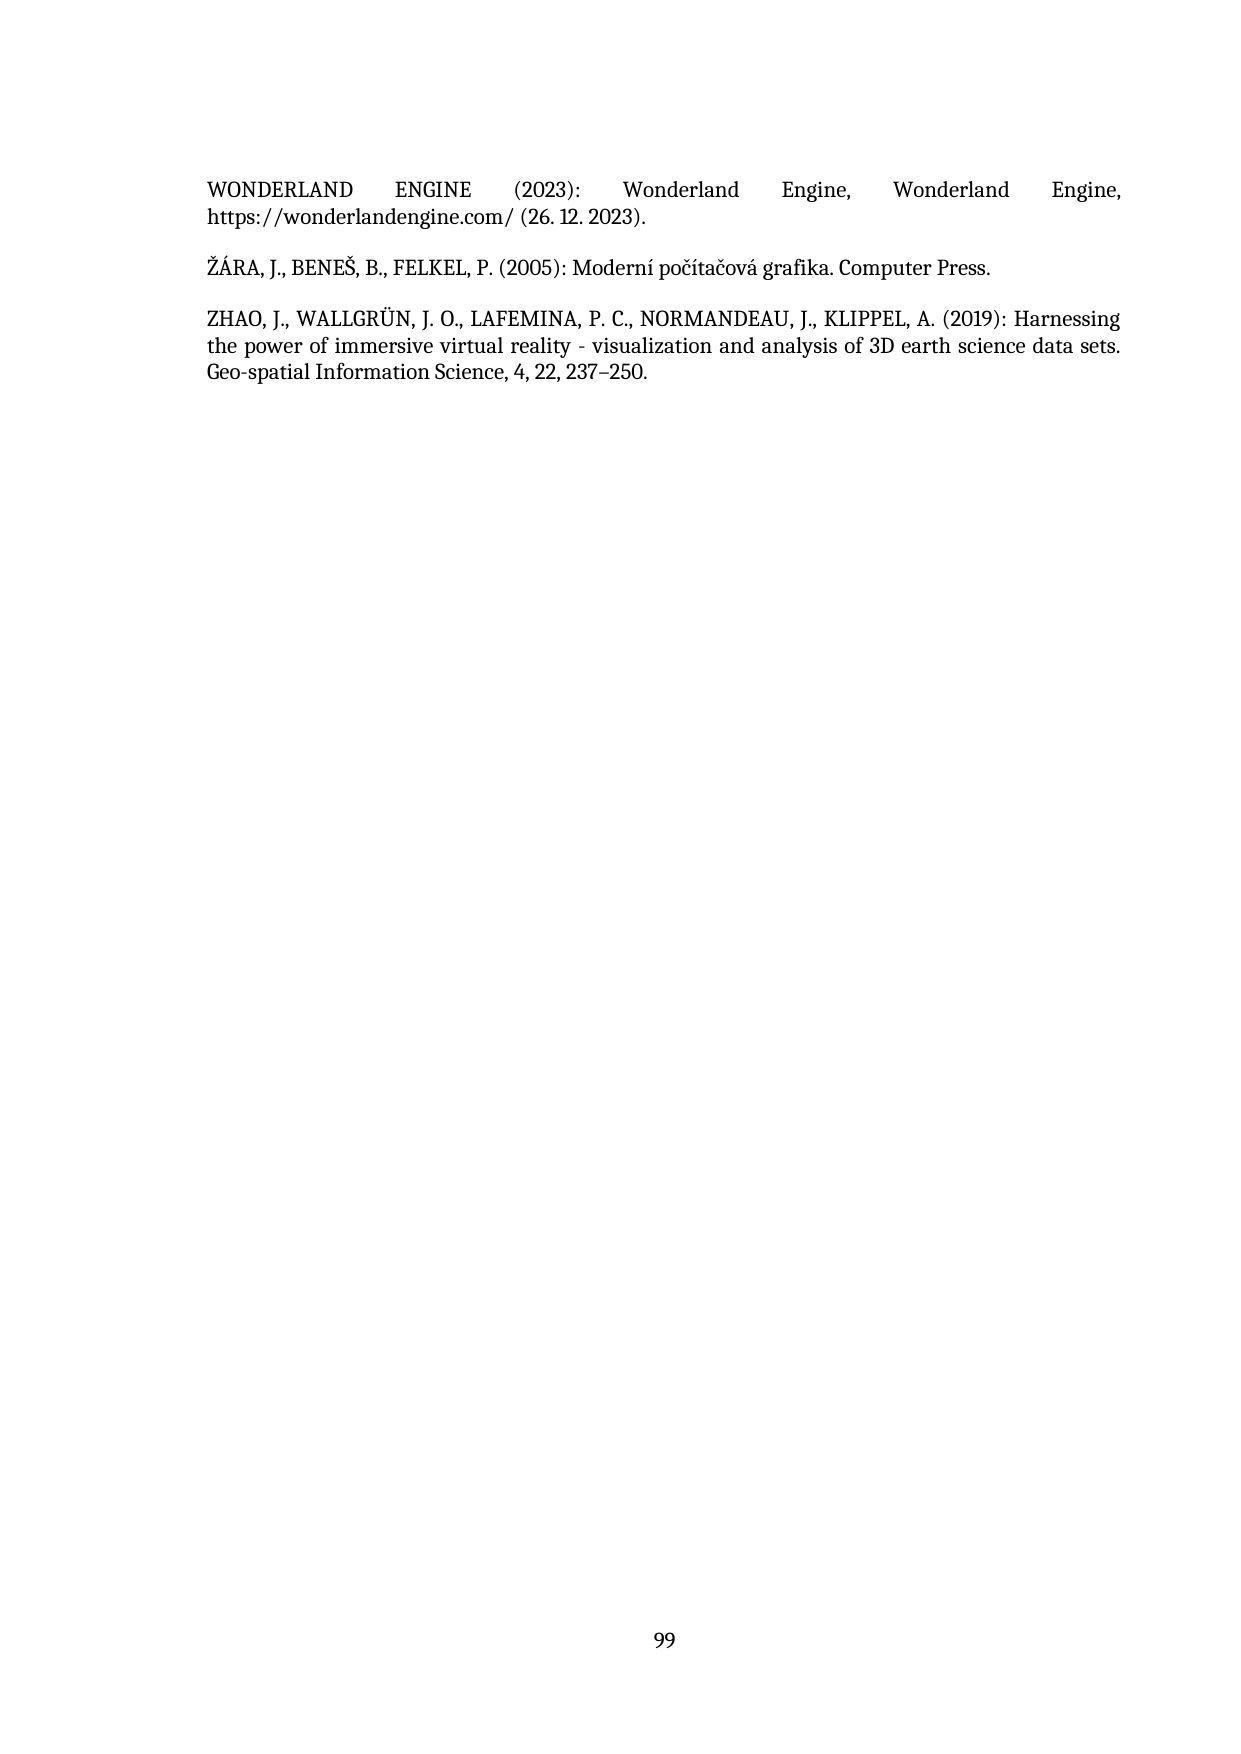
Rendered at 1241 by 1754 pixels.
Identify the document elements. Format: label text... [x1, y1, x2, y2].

text ŽÁRA, J., BENEŠ, B., FELKEL, P. (2005): Moderní počítačová grafika. Computer Press. [207, 255, 1122, 281]
text WONDERLAND ENGINE (2023): Wonderland Engine, Wonderland Engine, https://wonderlandengine.com/ (26. 12. 2023). [207, 177, 1122, 230]
text ZHAO, J., WALLGRÜN, J. O., LAFEMINA, P. C., NORMANDEAU, J., KLIPPEL, A. (2019): Harnessing the power of immersive virtual reality - visualization and analysis of 3D earth science data sets. Geo-spatial Information Science, 4, 22, 237–250. [207, 306, 1122, 385]
